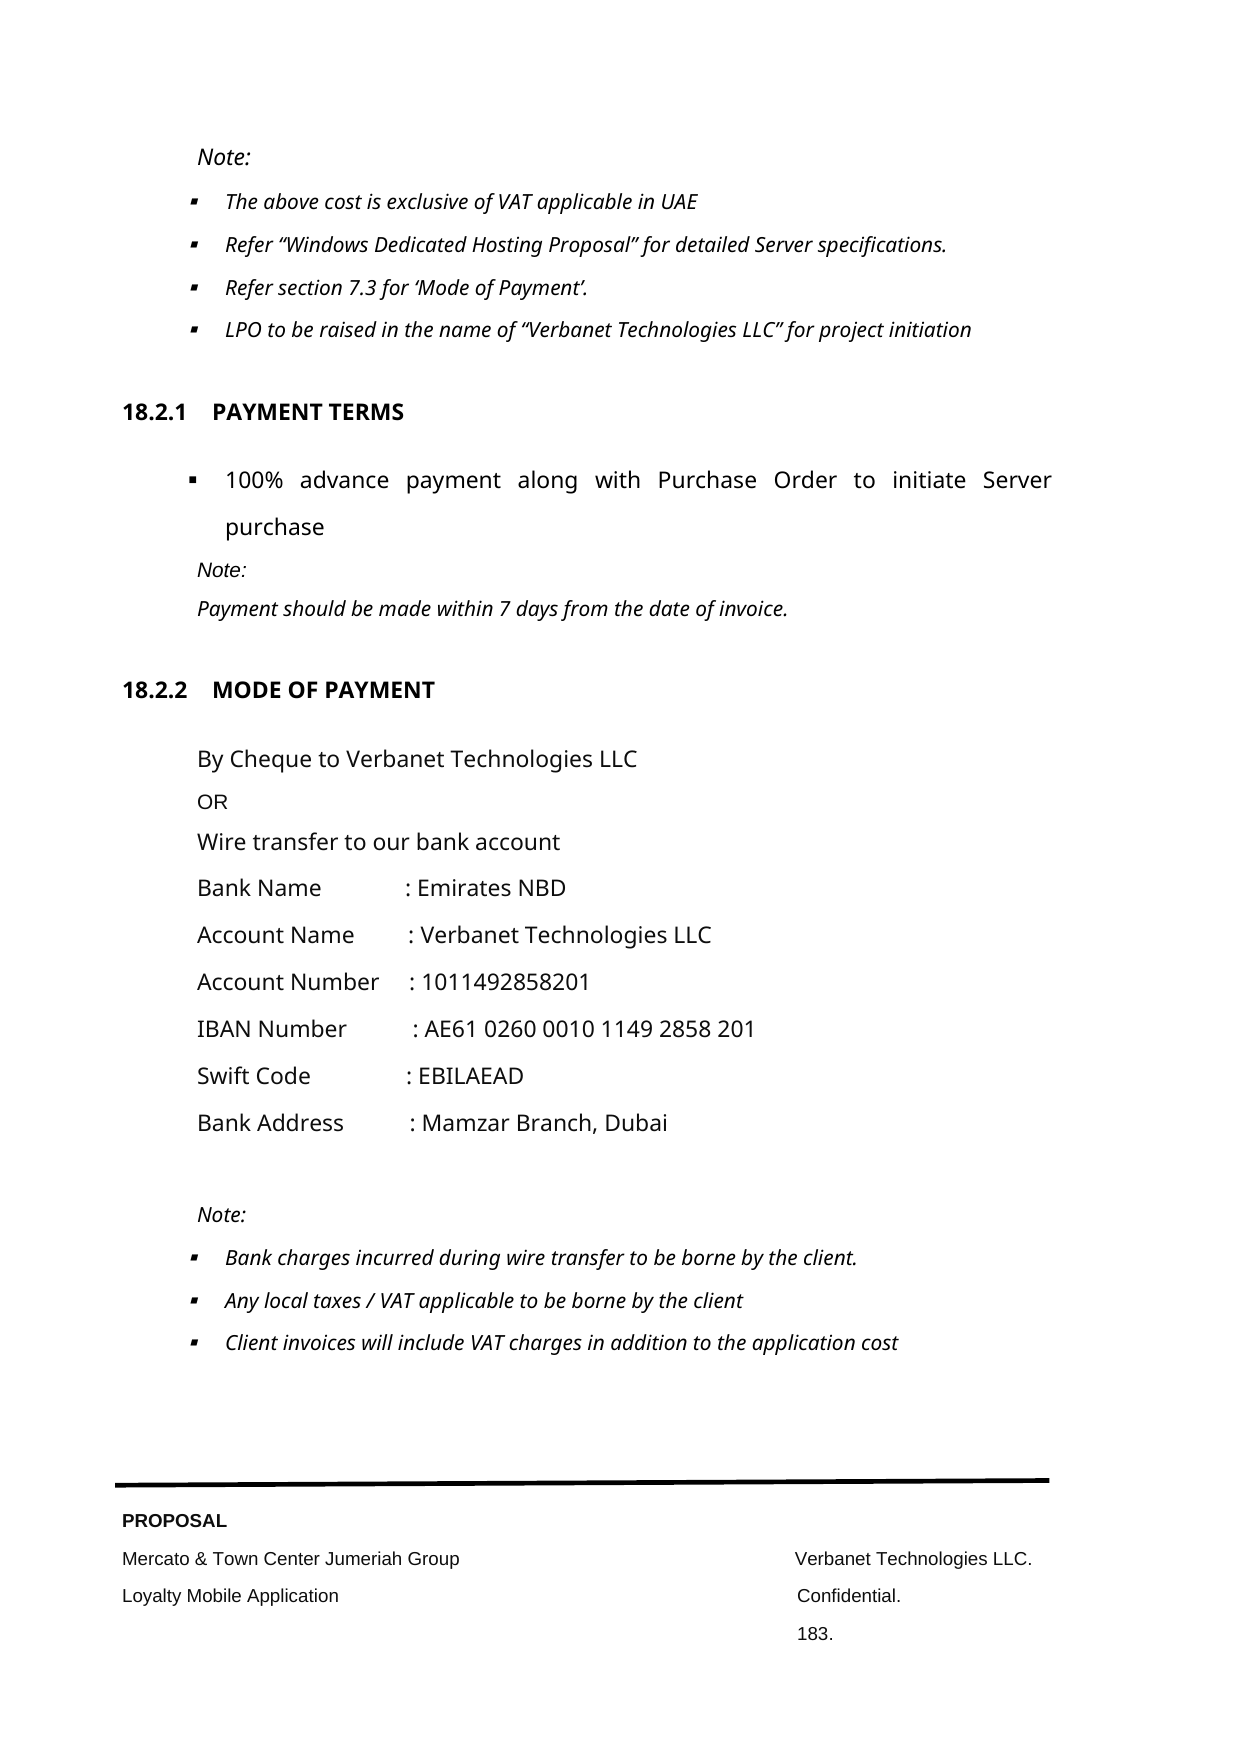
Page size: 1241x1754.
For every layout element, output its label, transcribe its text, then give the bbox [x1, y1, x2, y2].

text Wire transfer to our bank account [122, 826, 1053, 857]
text Swift Code : EBILAEAD [122, 1060, 1053, 1091]
subtitle MODE OF PAYMENT [122, 674, 1053, 705]
text Note: [122, 558, 1053, 582]
text Account Number : 1011492858201 [122, 966, 1053, 997]
list Refer section 7.3 for ‘Mode of Payment’. [187, 273, 1053, 301]
text IBAN Number : AE61 0260 0010 1149 2858 201 [122, 1013, 1053, 1044]
text Payment should be made within 7 days from the date of invoice. [122, 594, 1053, 622]
text By Cheque to Verbanet Technologies LLC [122, 743, 1053, 774]
subtitle PAYMENT TERMS [122, 395, 1053, 427]
list Refer “Windows Dedicated Hosting Proposal” for detailed Server specifications. [187, 230, 1053, 258]
text Bank Address : Mamzar Branch, Dubai [122, 1107, 1053, 1138]
list Client invoices will include VAT charges in addition to the application cost [187, 1328, 1053, 1357]
list 100% advance payment along with Purchase Order to initiate Server purchase [187, 464, 1053, 542]
list LPO to be raised in the name of “Verbanet Technologies LLC” for project initiation [187, 315, 1053, 344]
list Bank charges incurred during wire transfer to be borne by the client. [187, 1243, 1053, 1272]
list Note: [197, 141, 1053, 172]
list The above cost is exclusive of VAT applicable in UAE [187, 187, 1053, 216]
list Any local taxes / VAT applicable to be borne by the client [187, 1286, 1053, 1314]
text Bank Name : Emirates NBD [197, 872, 1053, 904]
text Account Name : Verbanet Technologies LLC [122, 919, 1053, 951]
text OR [122, 789, 1053, 813]
list Note: [197, 1201, 1053, 1229]
